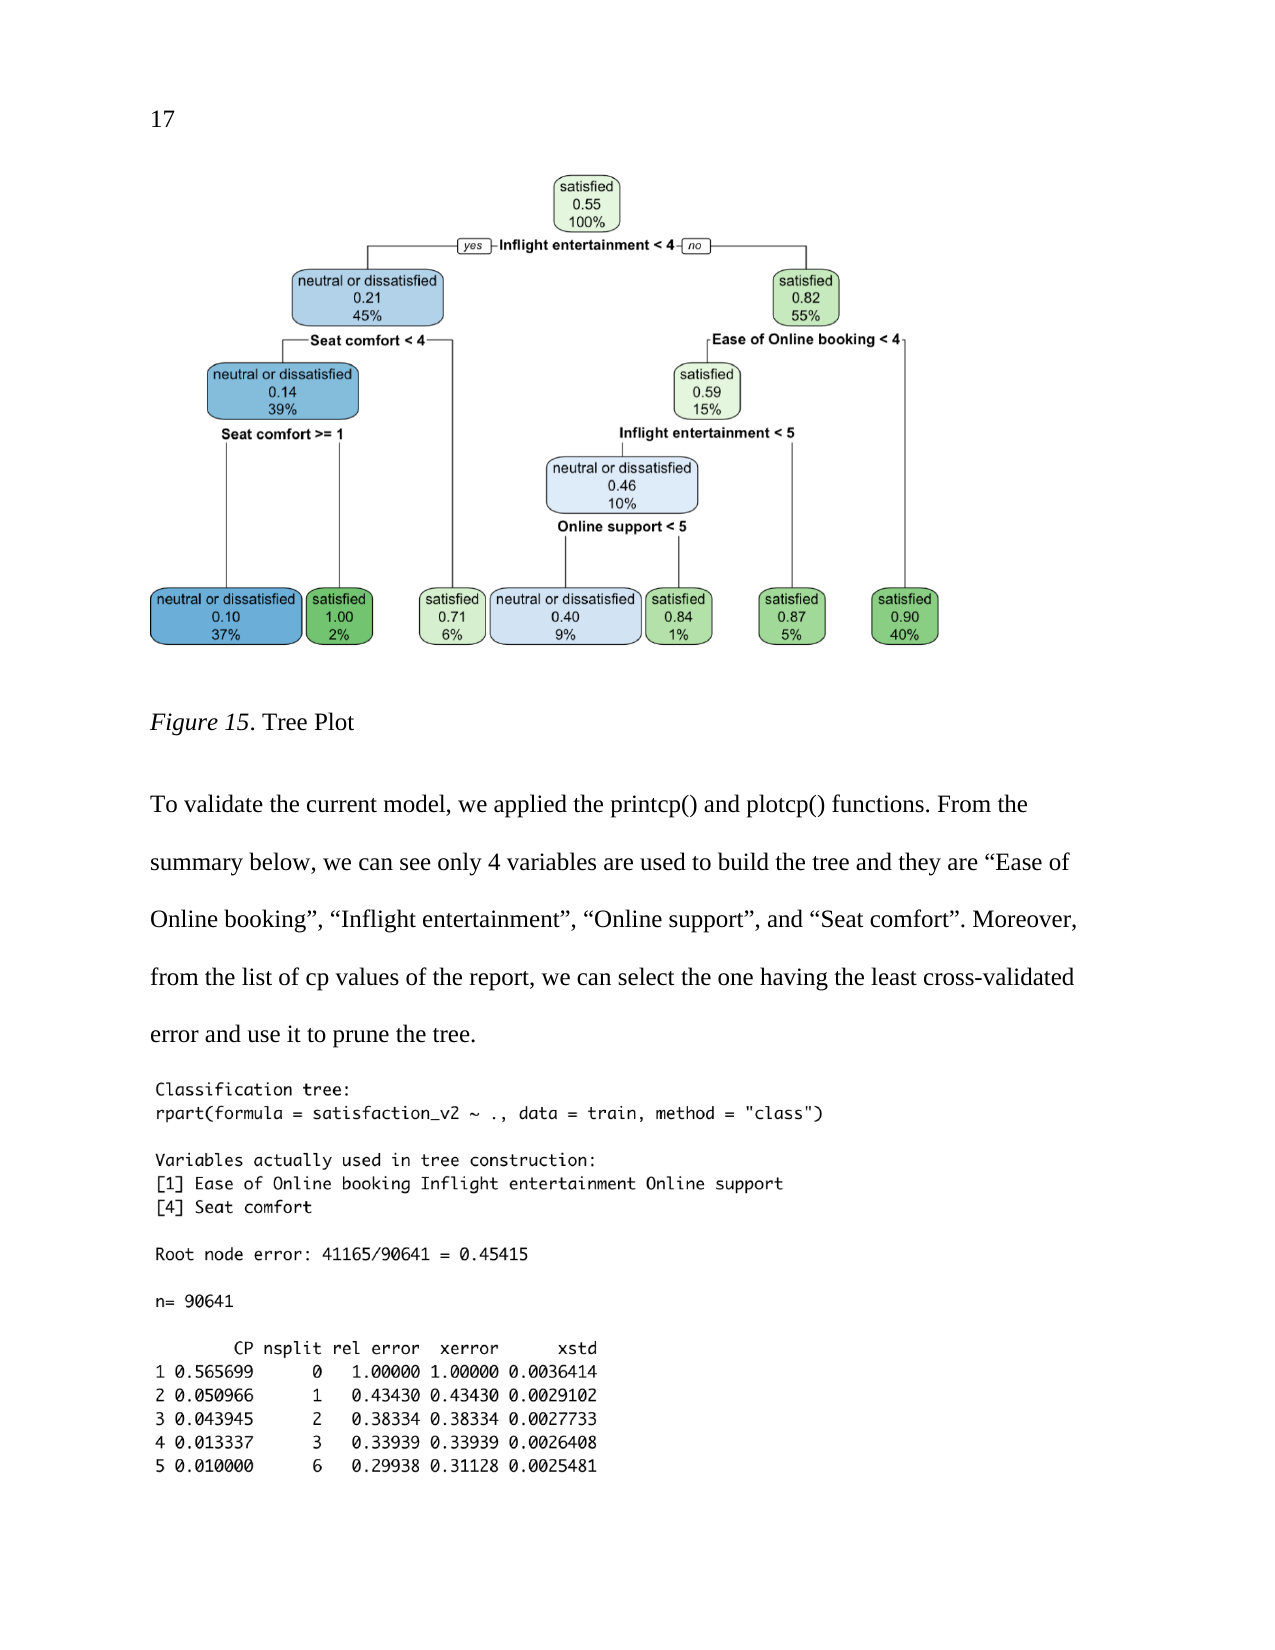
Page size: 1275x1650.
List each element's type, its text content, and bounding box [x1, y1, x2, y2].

text Figure 15. Tree Plot [150, 707, 1125, 736]
picture [150, 1077, 832, 1486]
picture [150, 150, 941, 654]
